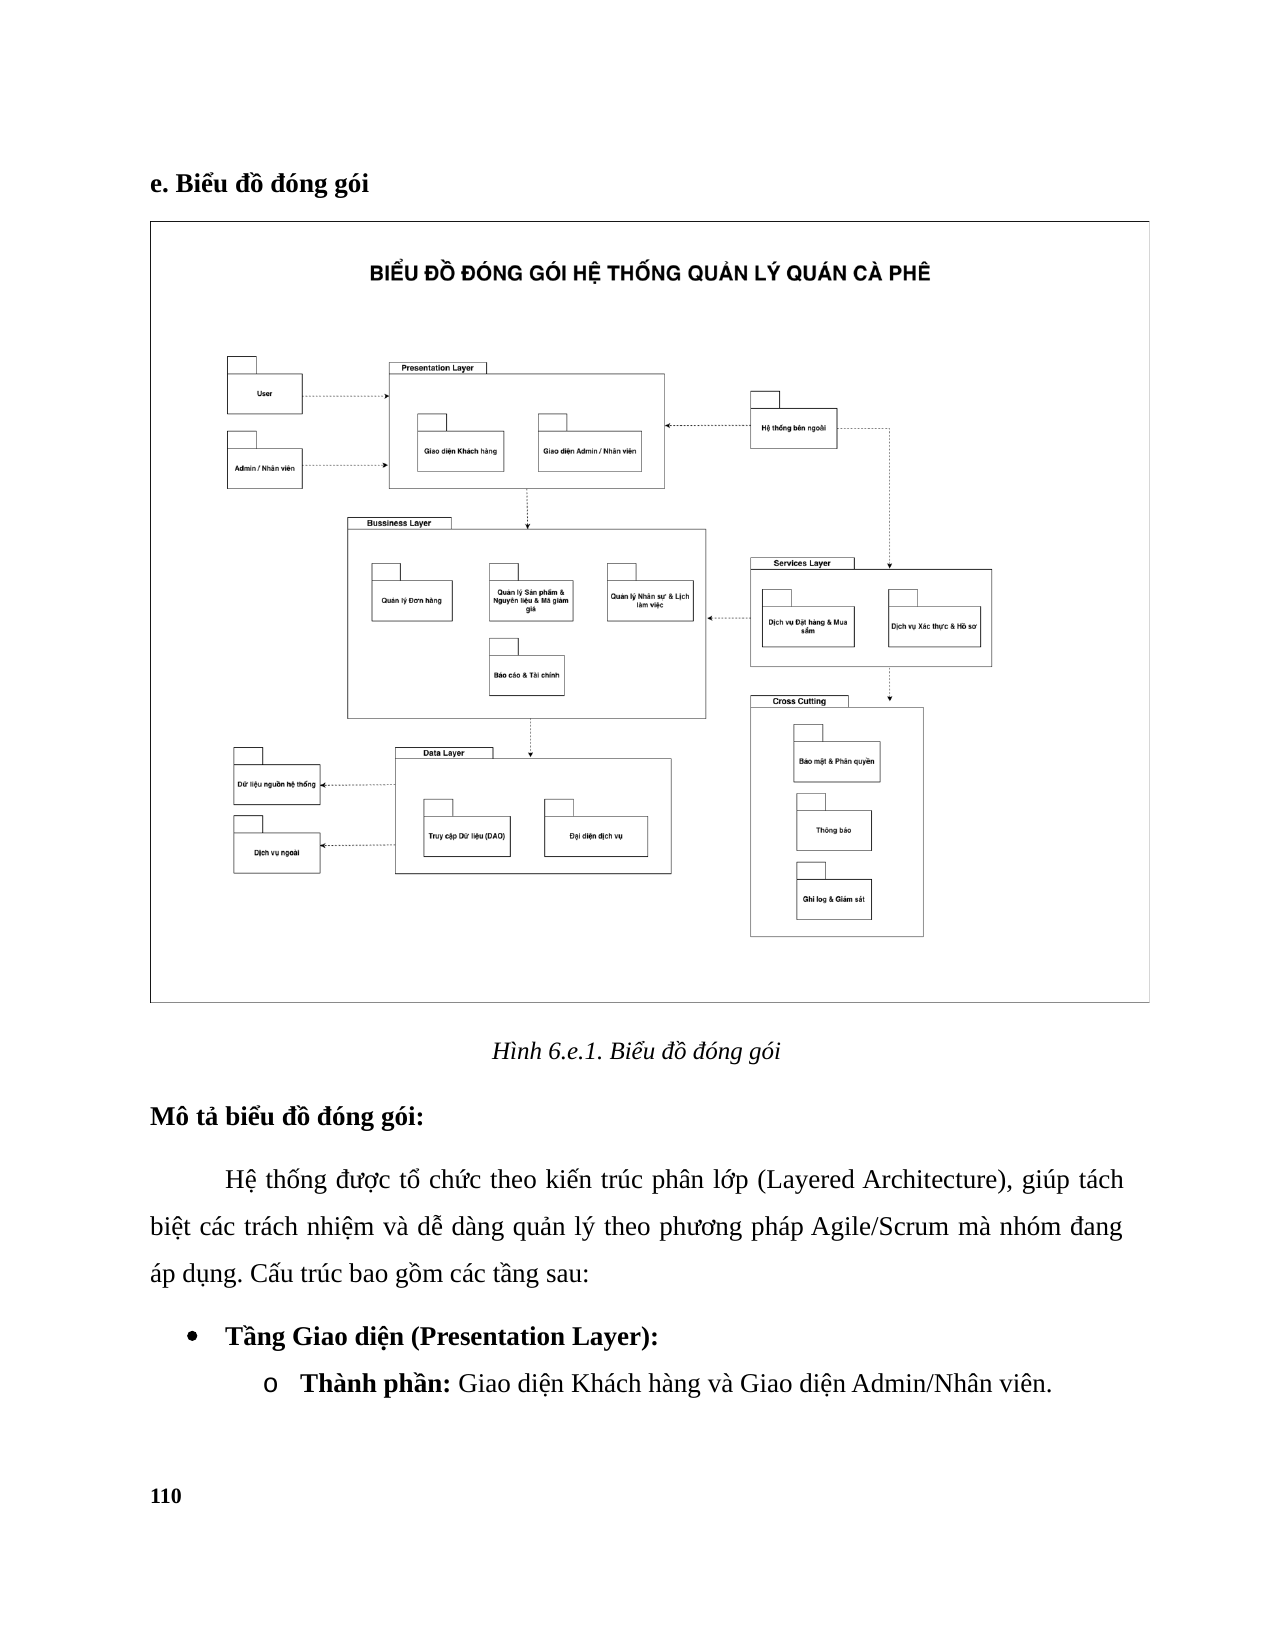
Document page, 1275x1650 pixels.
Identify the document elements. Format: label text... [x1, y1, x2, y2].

subtitle e. Biểu đồ đóng gói [150, 167, 1125, 198]
list Thành phần: Giao diện Khách hàng và Giao diện Admin/Nhân viên. [262, 1367, 1125, 1400]
text Hệ thống được tổ chức theo kiến trúc phân lớp (Layered Architecture), giúp tách biệt các trách nhiệm và dễ dàng quản lý theo phương pháp Agile/Scrum mà nhóm đang áp dụng. Cấu trúc bao gồm các tầng sau: [150, 1163, 1125, 1288]
list Tầng Giao diện (Presentation Layer): [187, 1320, 1125, 1351]
picture [150, 221, 1150, 1003]
text Mô tả biểu đồ đóng gói: [150, 1100, 1125, 1131]
text Hình 6.e.1. Biểu đồ đóng gói [150, 1036, 1125, 1065]
